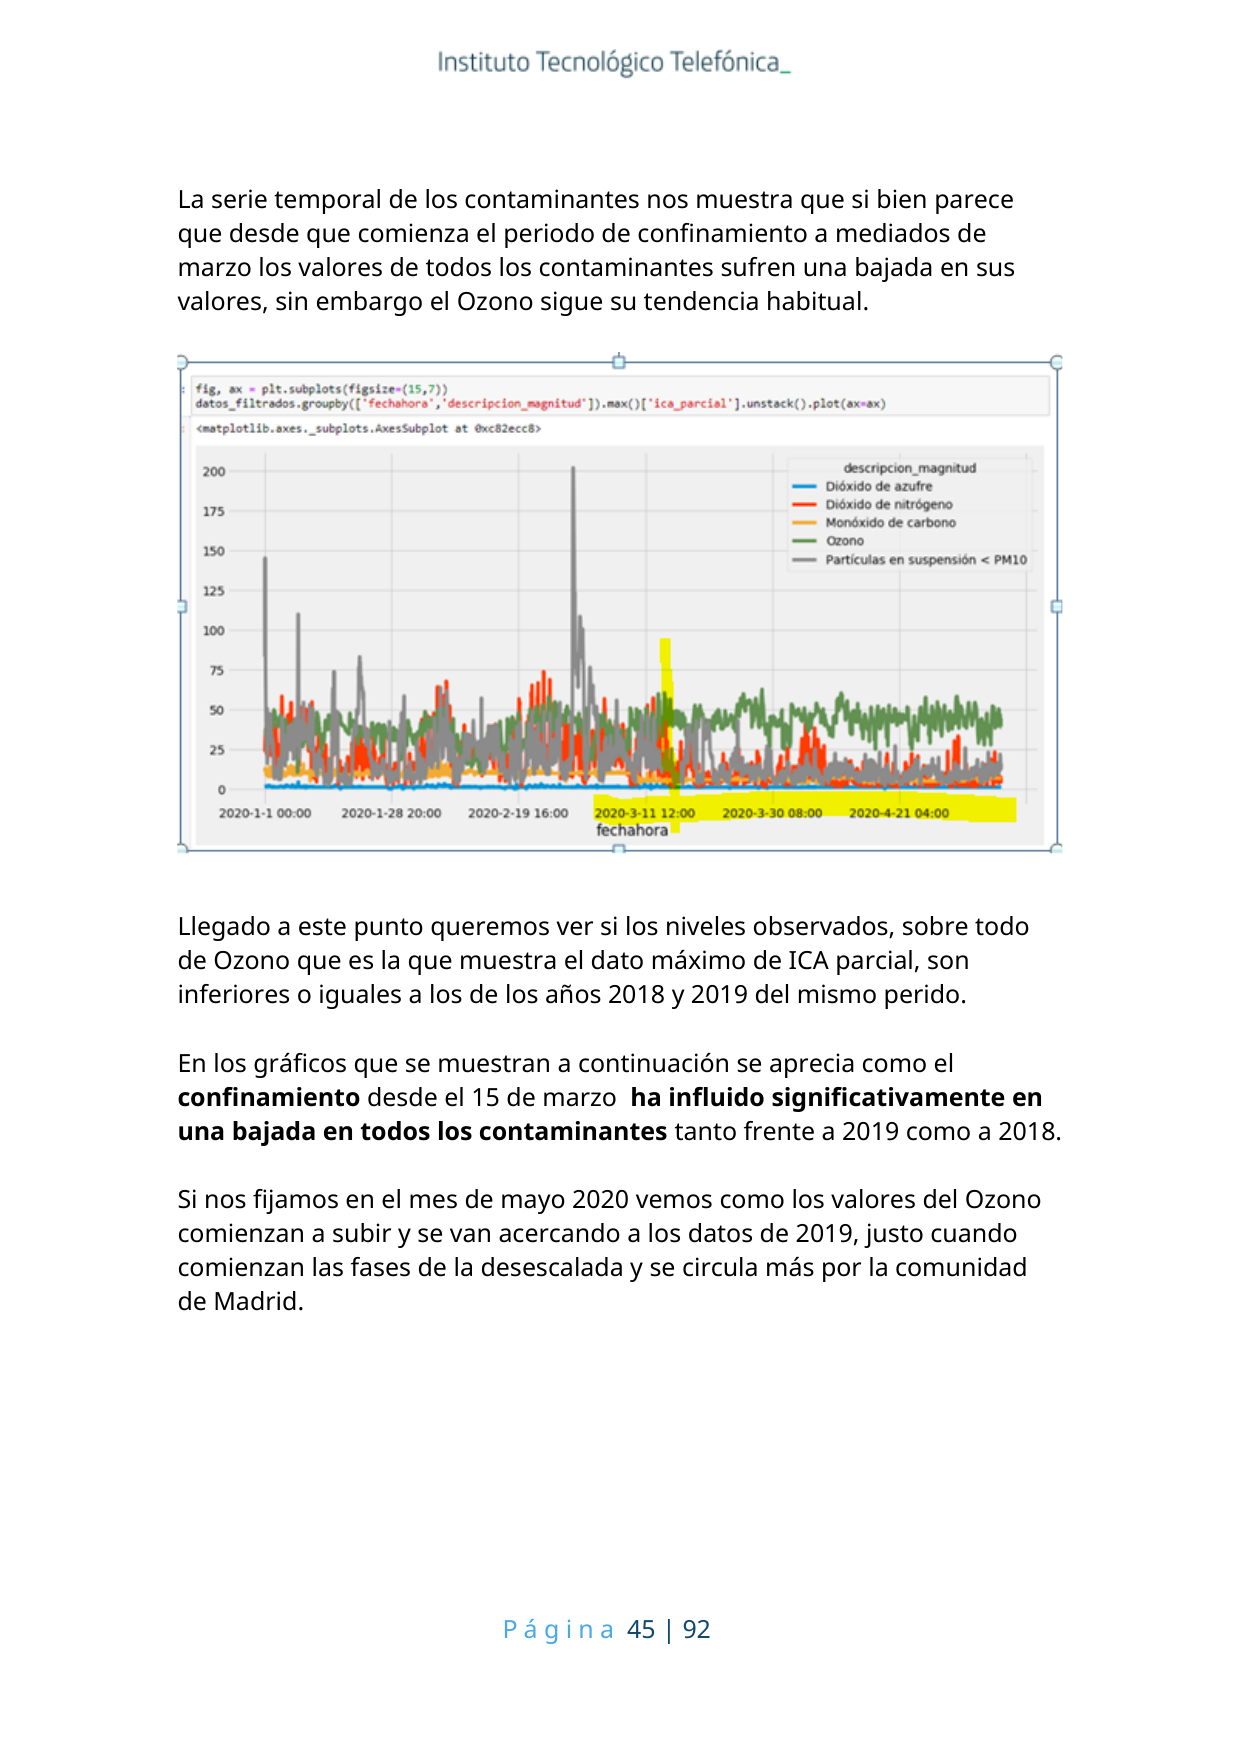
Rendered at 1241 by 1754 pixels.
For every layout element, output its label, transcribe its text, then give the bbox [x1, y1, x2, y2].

picture [177, 352, 1063, 875]
picture [433, 29, 807, 83]
text La serie temporal de los contaminantes nos muestra que si bien parece que desde que comienza el periodo de confinamiento a mediados de marzo los valores de todos los contaminantes sufren una bajada en sus valores, sin embargo el Ozono sigue su tendencia habitual. [177, 182, 1063, 318]
text Si nos fijamos en el mes de mayo 2020 vemos como los valores del Ozono comienzan a subir y se van acercando a los datos de 2019, justo cuando comienzan las fases de la desescalada y se circula más por la comunidad de Madrid. [177, 1181, 1063, 1318]
text Llegado a este punto queremos ver si los niveles observados, sobre todo de Ozono que es la que muestra el dato máximo de ICA parcial, son inferiores o iguales a los de los años 2018 y 2019 del mismo perido. [177, 909, 1063, 1011]
text En los gráficos que se muestran a continuación se aprecia como el confinamiento desde el 15 de marzo ha influido significativamente en una bajada en todos los contaminantes tanto frente a 2019 como a 2018. [177, 1045, 1063, 1147]
